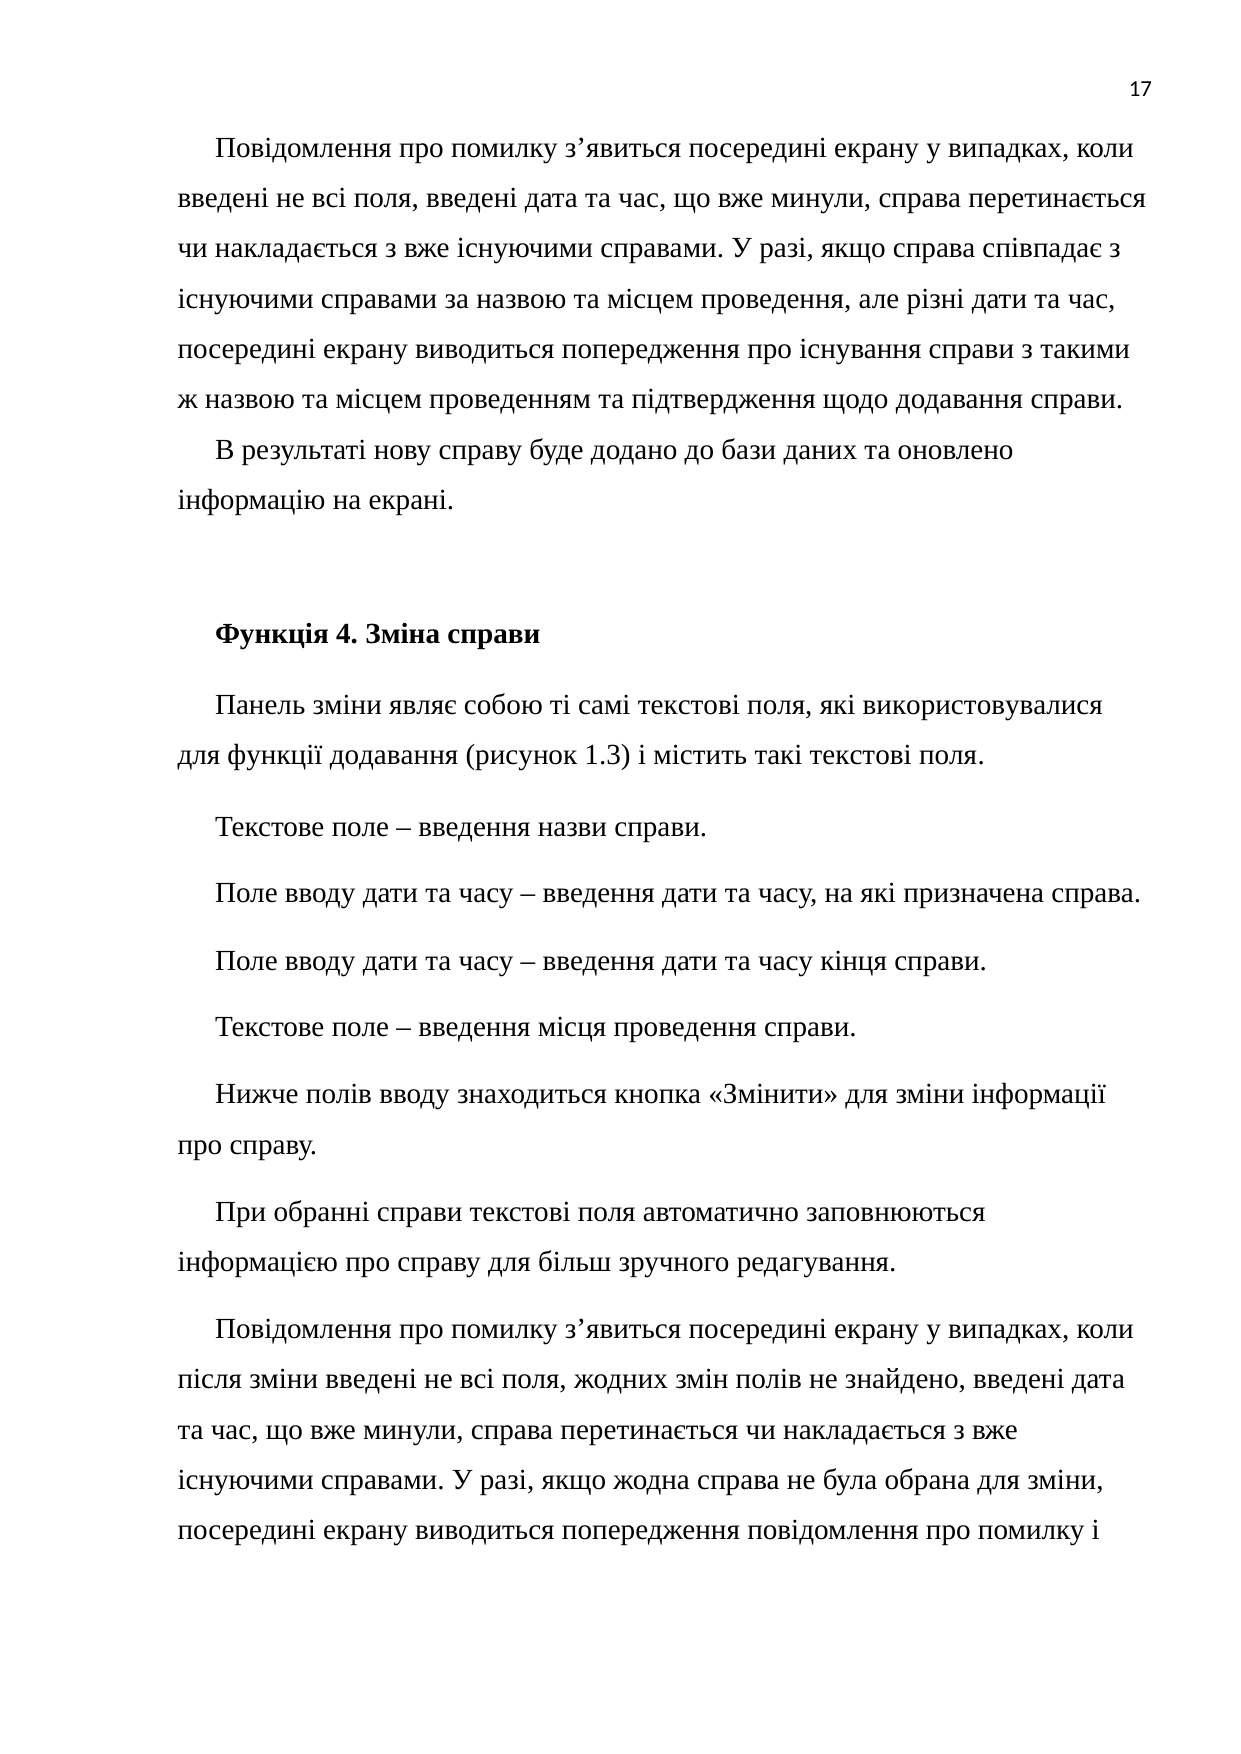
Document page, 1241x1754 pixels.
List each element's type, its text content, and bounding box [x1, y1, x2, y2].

text В результаті нову справу буде додано до бази даних та оновлено інформацію на екрані. [177, 432, 1152, 516]
text Поле вводу дати та часу – введення дати та часу, на які призначена справа. [177, 876, 1152, 909]
text Функція 4. Зміна справи [177, 616, 1152, 649]
text При обранні справи текстові поля автоматично заповнюються інформацією про справу для більш зручного редагування. [177, 1194, 1152, 1278]
text Текстове поле – введення місця проведення справи. [177, 1009, 1152, 1043]
text Повідомлення про помилку з’явиться посередині екрану у випадках, коли введені не всі поля, введені дата та час, що вже минули, справа перетинається чи накладається з вже існуючими справами. У разі, якщо справа співпадає з існуючими справами за назвою та місцем проведення, але різні дати та час, посередині екрану виводиться попередження про існування справи з такими ж назвою та місцем проведенням та підтвердження щодо додавання справи. [177, 130, 1152, 415]
text Панель зміни являє собою ті самі текстові поля, які використовувалися для функції додавання (рисунок 1.3) і містить такі текстові поля. [177, 687, 1152, 771]
text Поле вводу дати та часу – введення дати та часу кінця справи. [177, 943, 1152, 976]
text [177, 1311, 1152, 1546]
text Нижче полів вводу знаходиться кнопка «Змінити» для зміни інформації про справу. [177, 1077, 1152, 1160]
text Текстове поле – введення назви справи. [177, 809, 1152, 842]
